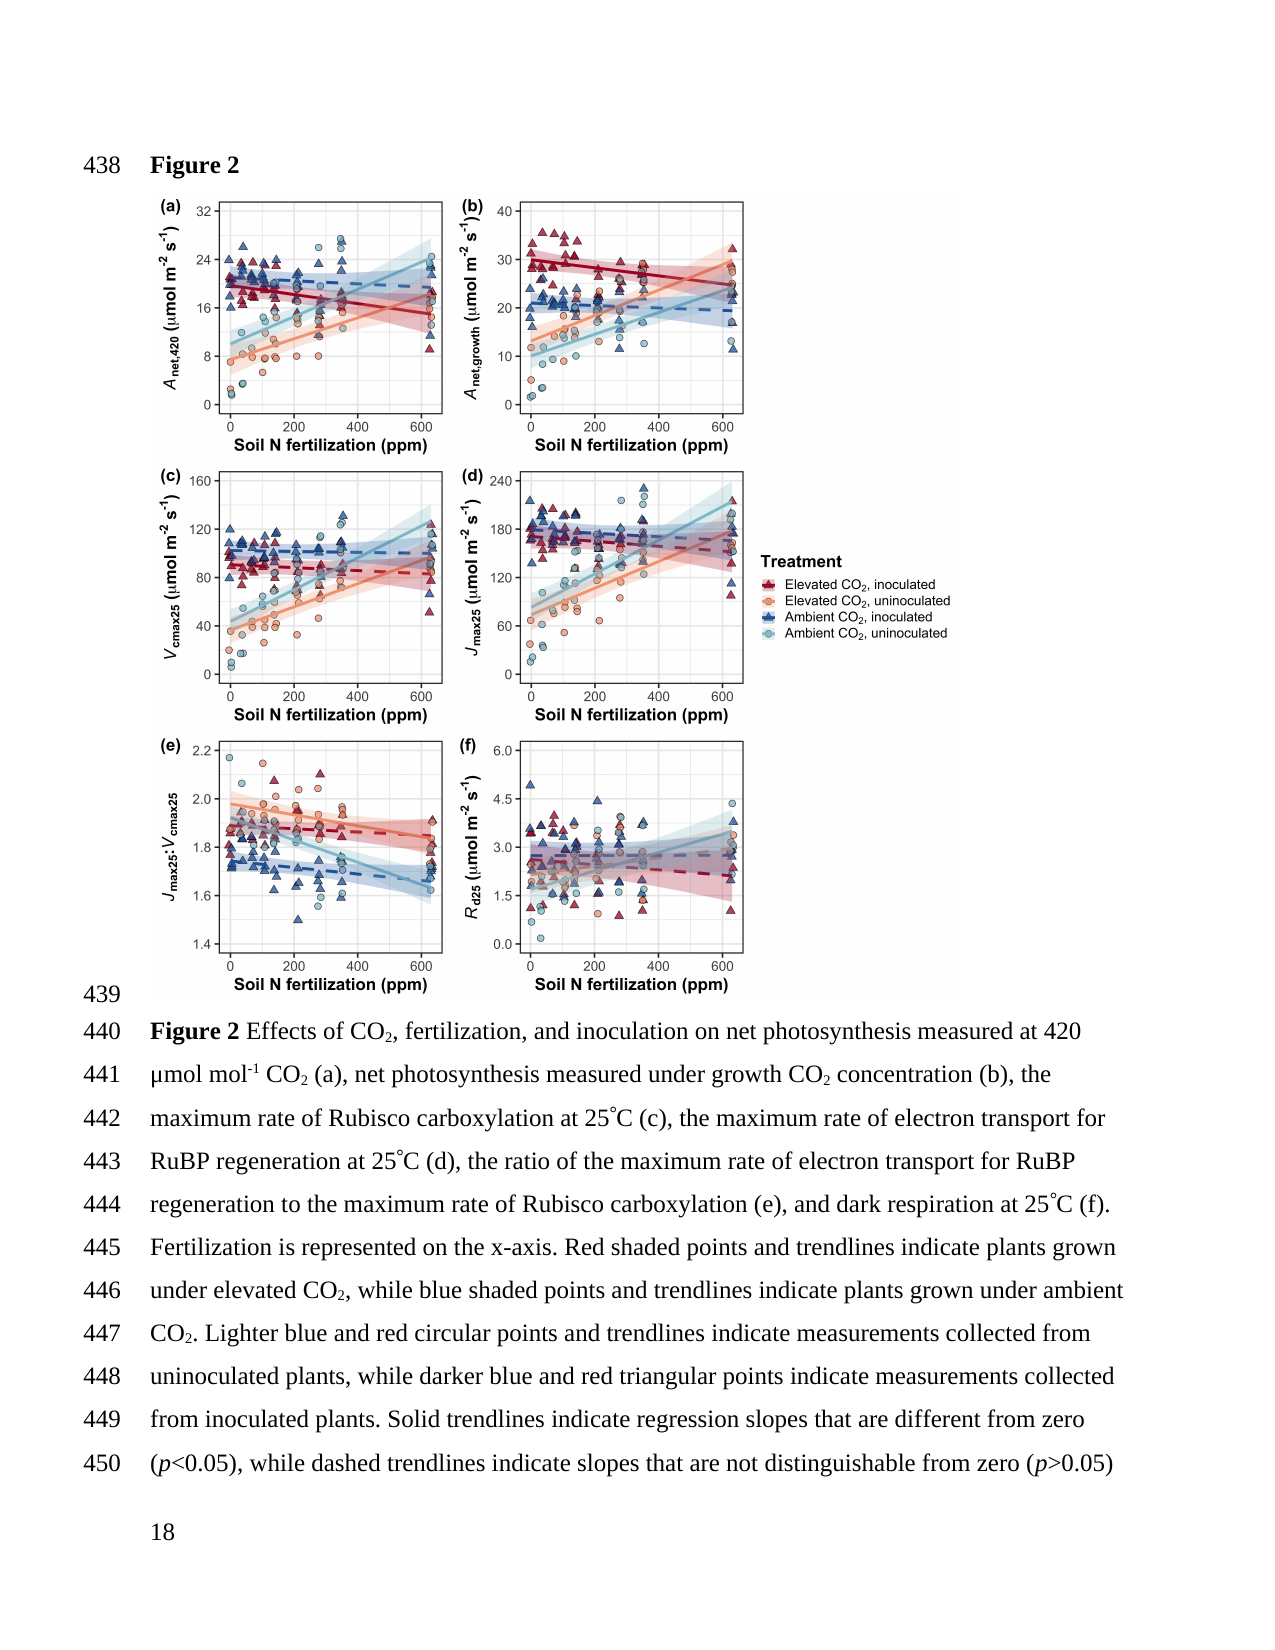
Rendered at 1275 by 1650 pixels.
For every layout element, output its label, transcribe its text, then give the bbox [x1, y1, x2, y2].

picture [150, 193, 959, 1002]
text Figure 2 [150, 150, 1125, 179]
text Figure 2 Effects of CO2, fertilization, and inoculation on net photosynthesis measured at 420 μmol mol-1 CO2 (a), net photosynthesis measured under growth CO2 concentration (b), the maximum rate of Rubisco carboxylation at 25C (c), the maximum rate of electron transport for RuBP regeneration at 25C (d), the ratio of the maximum rate of electron transport for RuBP regeneration to the maximum rate of Rubisco carboxylation (e), and dark respiration at 25C (f). Fertilization is represented on the x-axis. Red shaded points and trendlines indicate plants grown under elevated CO2, while blue shaded points and trendlines indicate plants grown under ambient CO2. Lighter blue and red circular points and trendlines indicate measurements collected from uninoculated plants, while darker blue and red triangular points indicate measurements collected from inoculated plants. Solid trendlines indicate regression slopes that are different from zero (p<0.05), while dashed trendlines indicate slopes that are not distinguishable from zero (p>0.05) [150, 1016, 1125, 1476]
